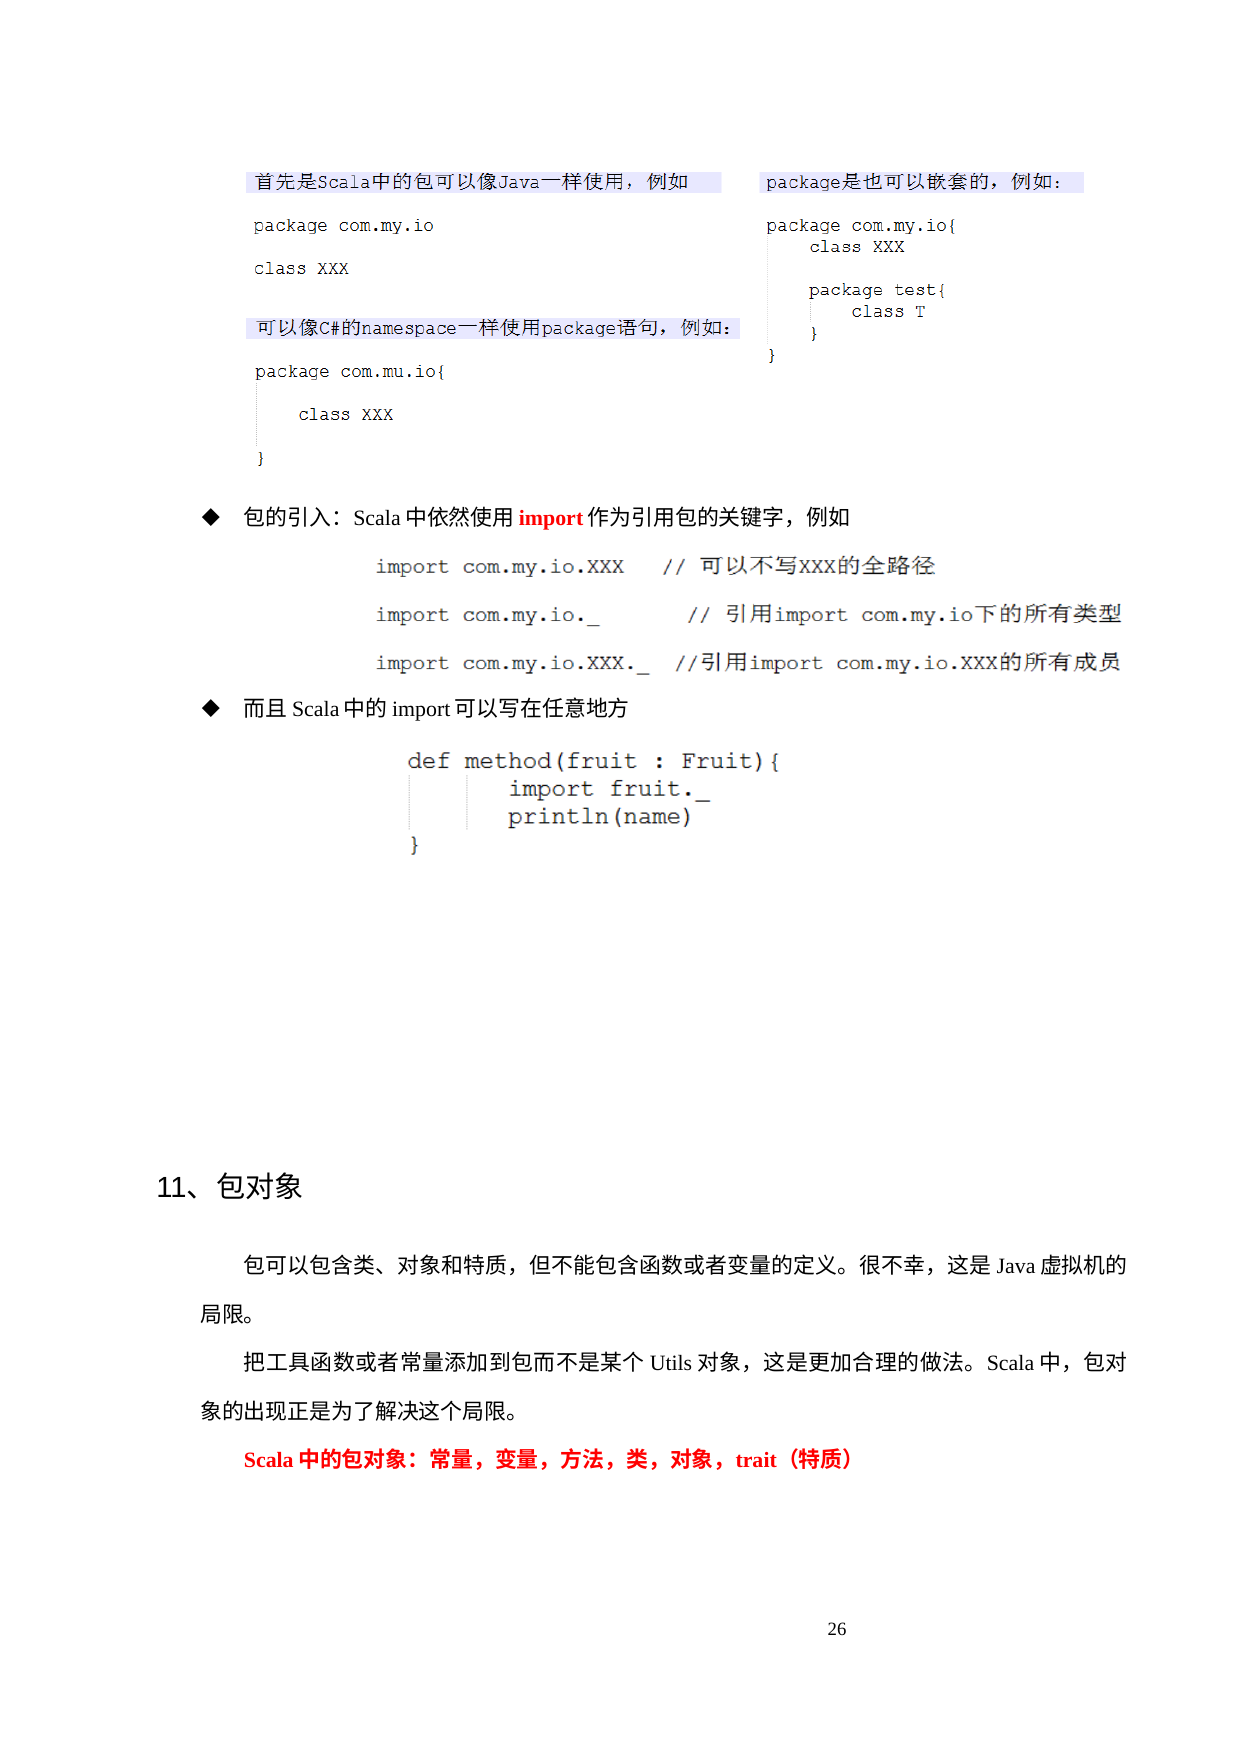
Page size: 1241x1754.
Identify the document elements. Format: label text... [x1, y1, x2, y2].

picture [366, 547, 1128, 677]
list Scala中的包对象：常量，变量，方法，类，对象，trait（特质） [200, 1442, 1128, 1474]
list 而且Scala中的import可以写在任意地方 [200, 691, 1128, 723]
picture [240, 162, 1088, 482]
list 包的引入：Scala中依然使用import作为引用包的关键字，例如 [200, 499, 1128, 532]
subtitle 11、包对象 [112, 1152, 1128, 1217]
list 包可以包含类、对象和特质，但不能包含函数或者变量的定义。很不幸，这是Java虚拟机的局限。 [200, 1247, 1128, 1329]
list 把工具函数或者常量添加到包而不是某个Utils对象，这是更加合理的做法。Scala中，包对象的出现正是为了解决这个局限。 [200, 1344, 1128, 1426]
picture [392, 738, 848, 862]
